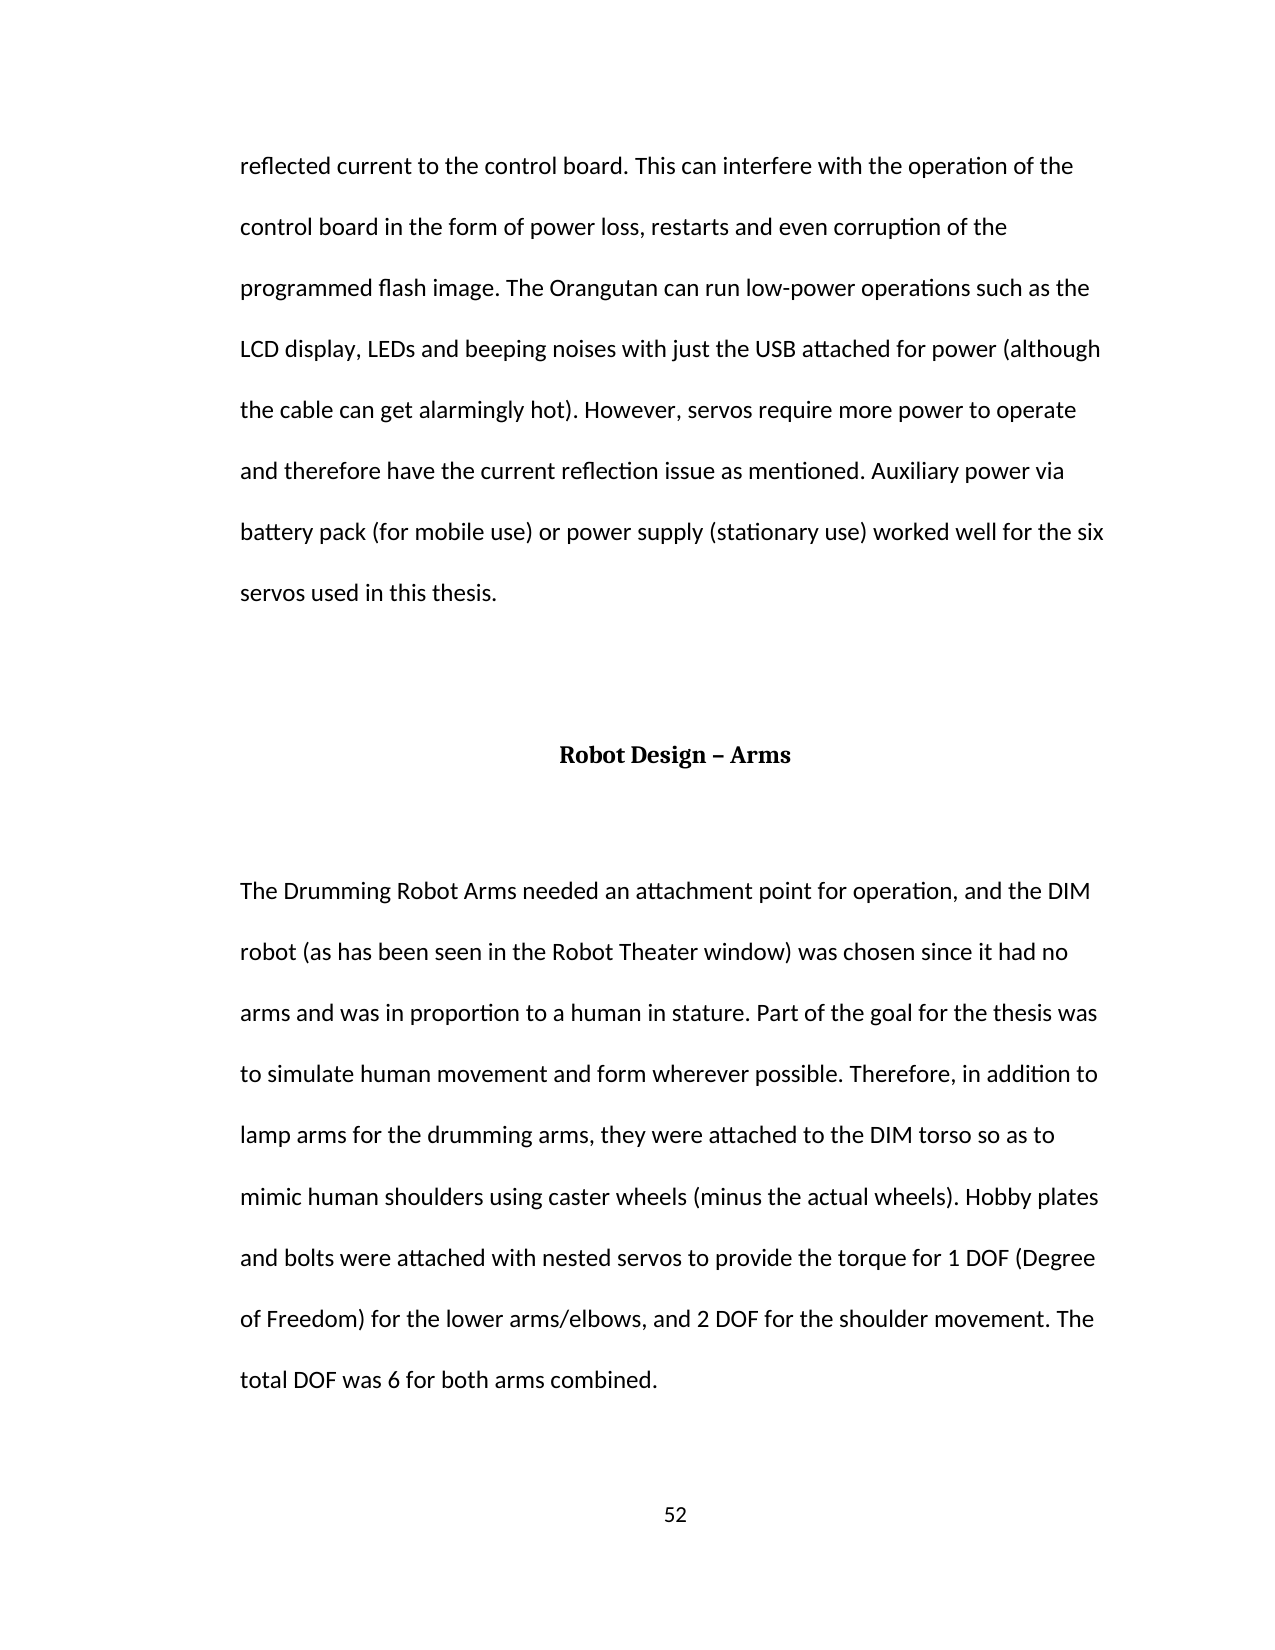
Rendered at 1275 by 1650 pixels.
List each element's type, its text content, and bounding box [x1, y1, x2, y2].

subtitle Robot Design – Arms [240, 741, 1110, 770]
text The Drumming Robot Arms needed an attachment point for operation, and the DIM robot (as has been seen in the Robot Theater window) was chosen since it had no arms and was in proportion to a human in stature. Part of the goal for the thesis was to simulate human movement and form wherever possible. Therefore, in addition to lamp arms for the drumming arms, they were attached to the DIM torso so as to mimic human shoulders using caster wheels (minus the actual wheels). Hobby plates and bolts were attached with nested servos to provide the torque for 1 DOF (Degree of Freedom) for the lower arms/elbows, and 2 DOF for the shoulder movement. The total DOF was 6 for both arms combined. [240, 875, 1110, 1394]
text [240, 150, 1110, 608]
